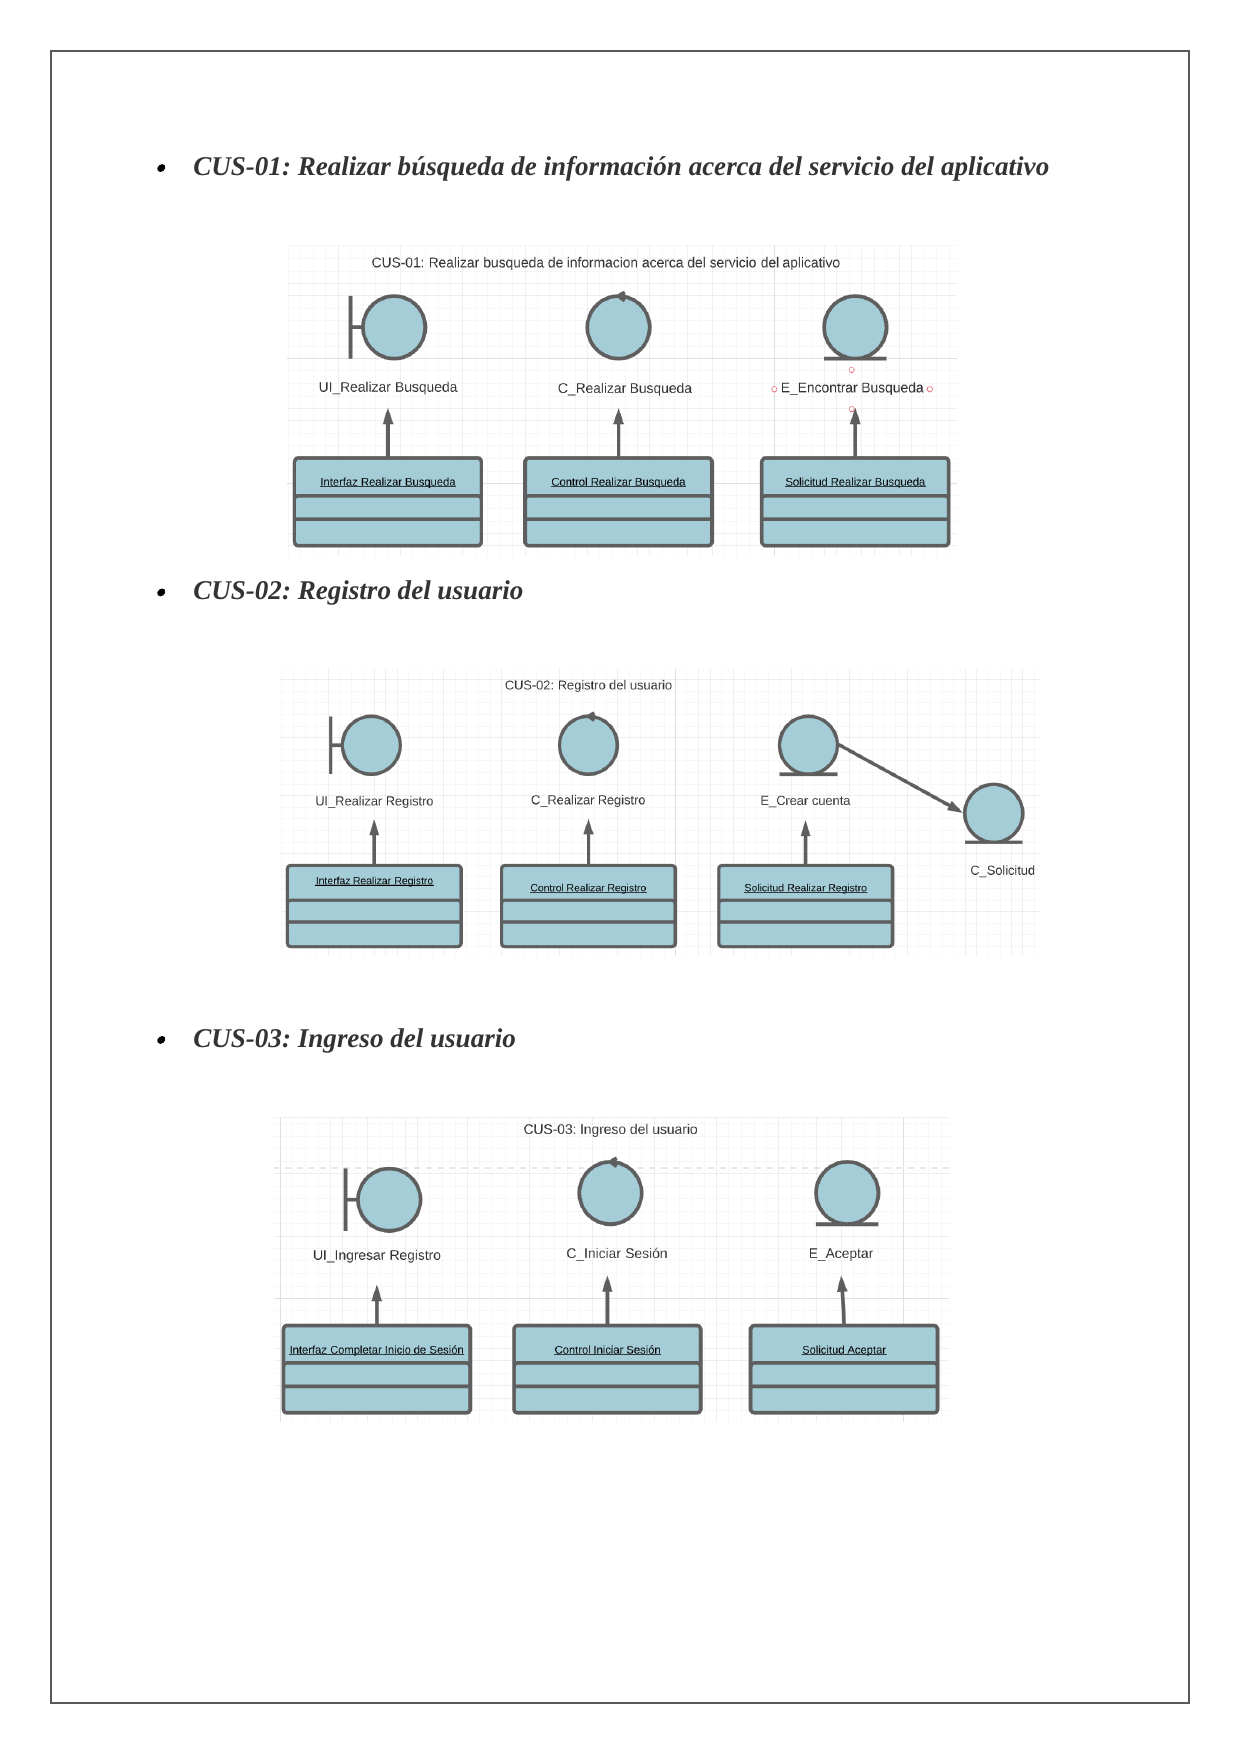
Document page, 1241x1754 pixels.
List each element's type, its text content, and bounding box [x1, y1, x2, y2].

list CUS-02: Registro del usuario [156, 574, 1153, 606]
list CUS-01: Realizar búsqueda de información acerca del servicio del aplicativo [156, 150, 1153, 181]
list CUS-03: Ingreso del usuario [156, 1022, 1153, 1053]
picture [286, 245, 958, 556]
picture [280, 669, 1040, 956]
picture [274, 1117, 950, 1422]
